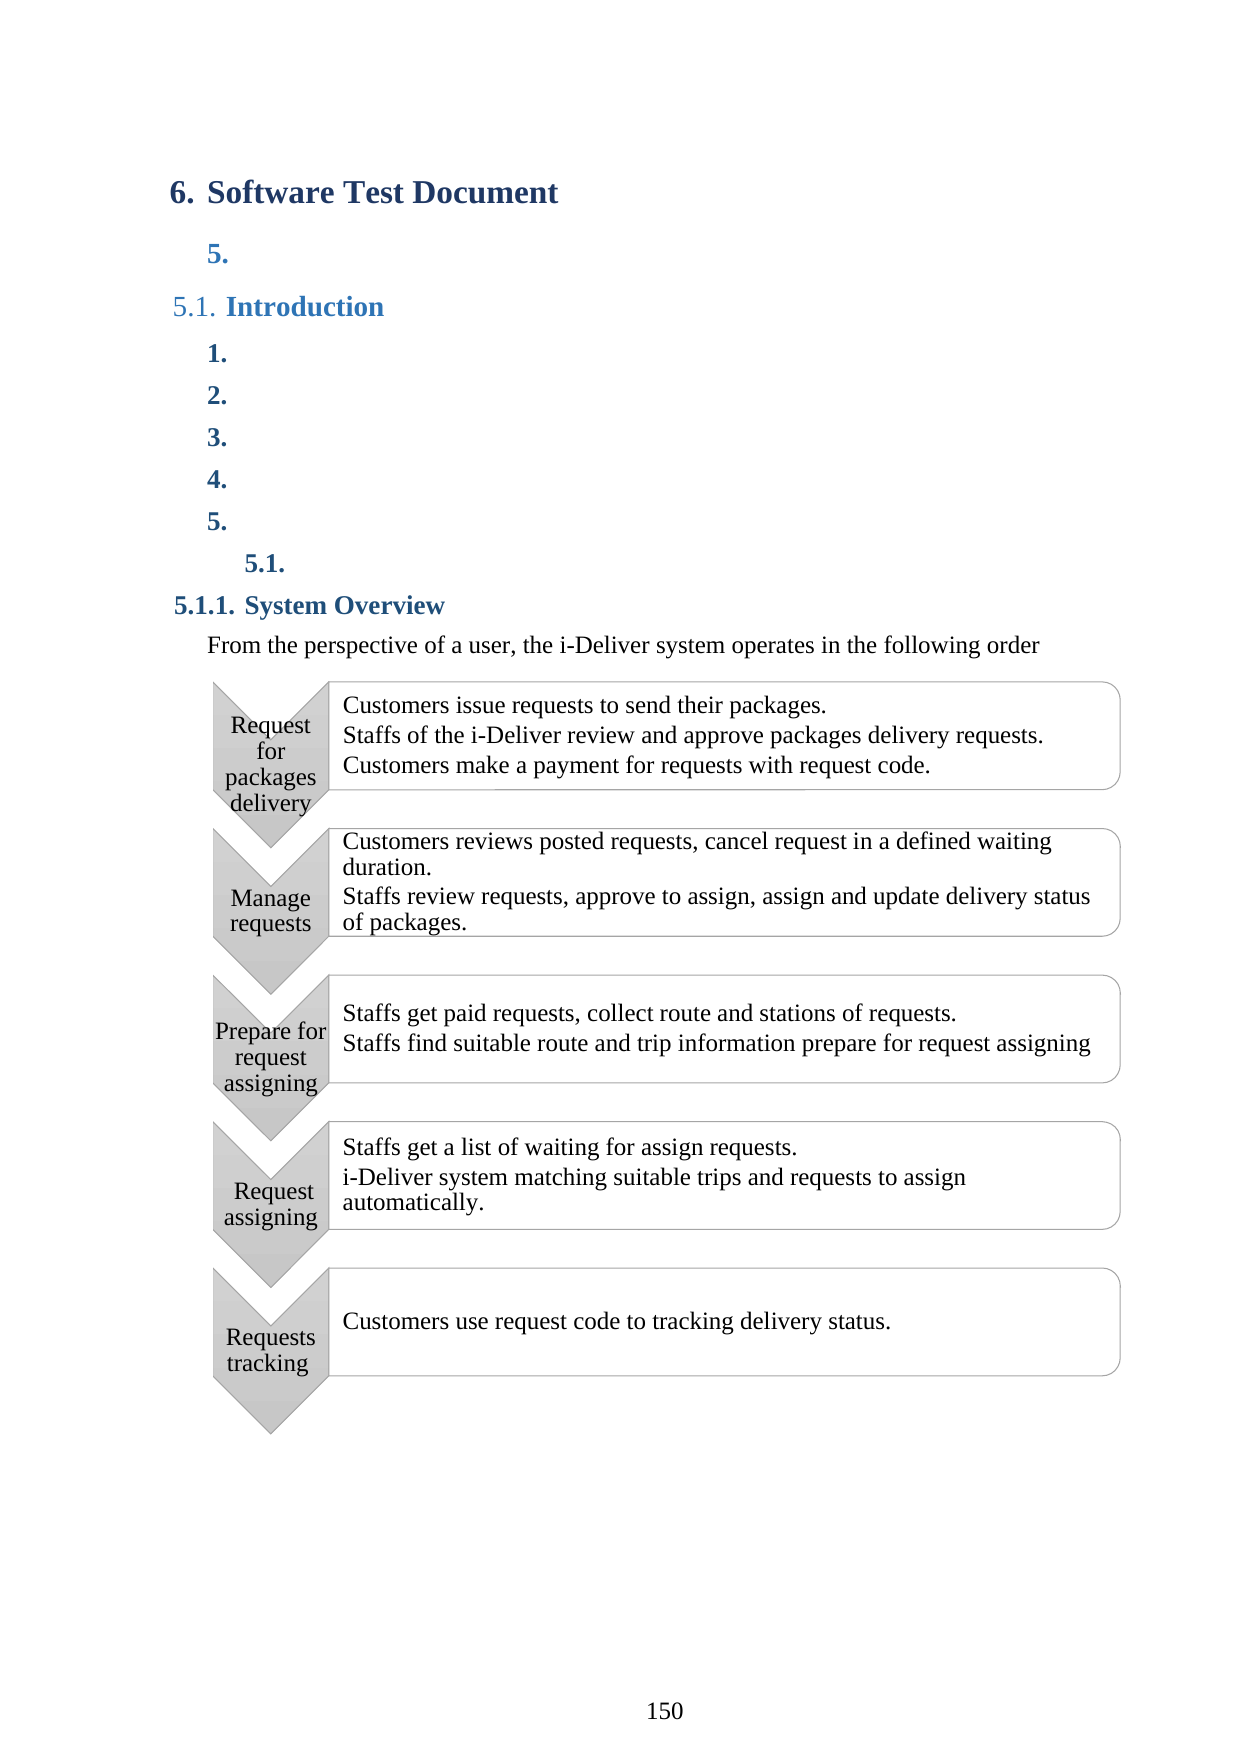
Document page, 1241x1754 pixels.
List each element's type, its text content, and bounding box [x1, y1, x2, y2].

subtitle Software Test Document [169, 173, 1122, 211]
subtitle Introduction [216, 289, 1122, 322]
text From the perspective of a user, the i-Deliver system operates in the following order [207, 631, 1122, 659]
subtitle System Overview [235, 589, 1122, 620]
